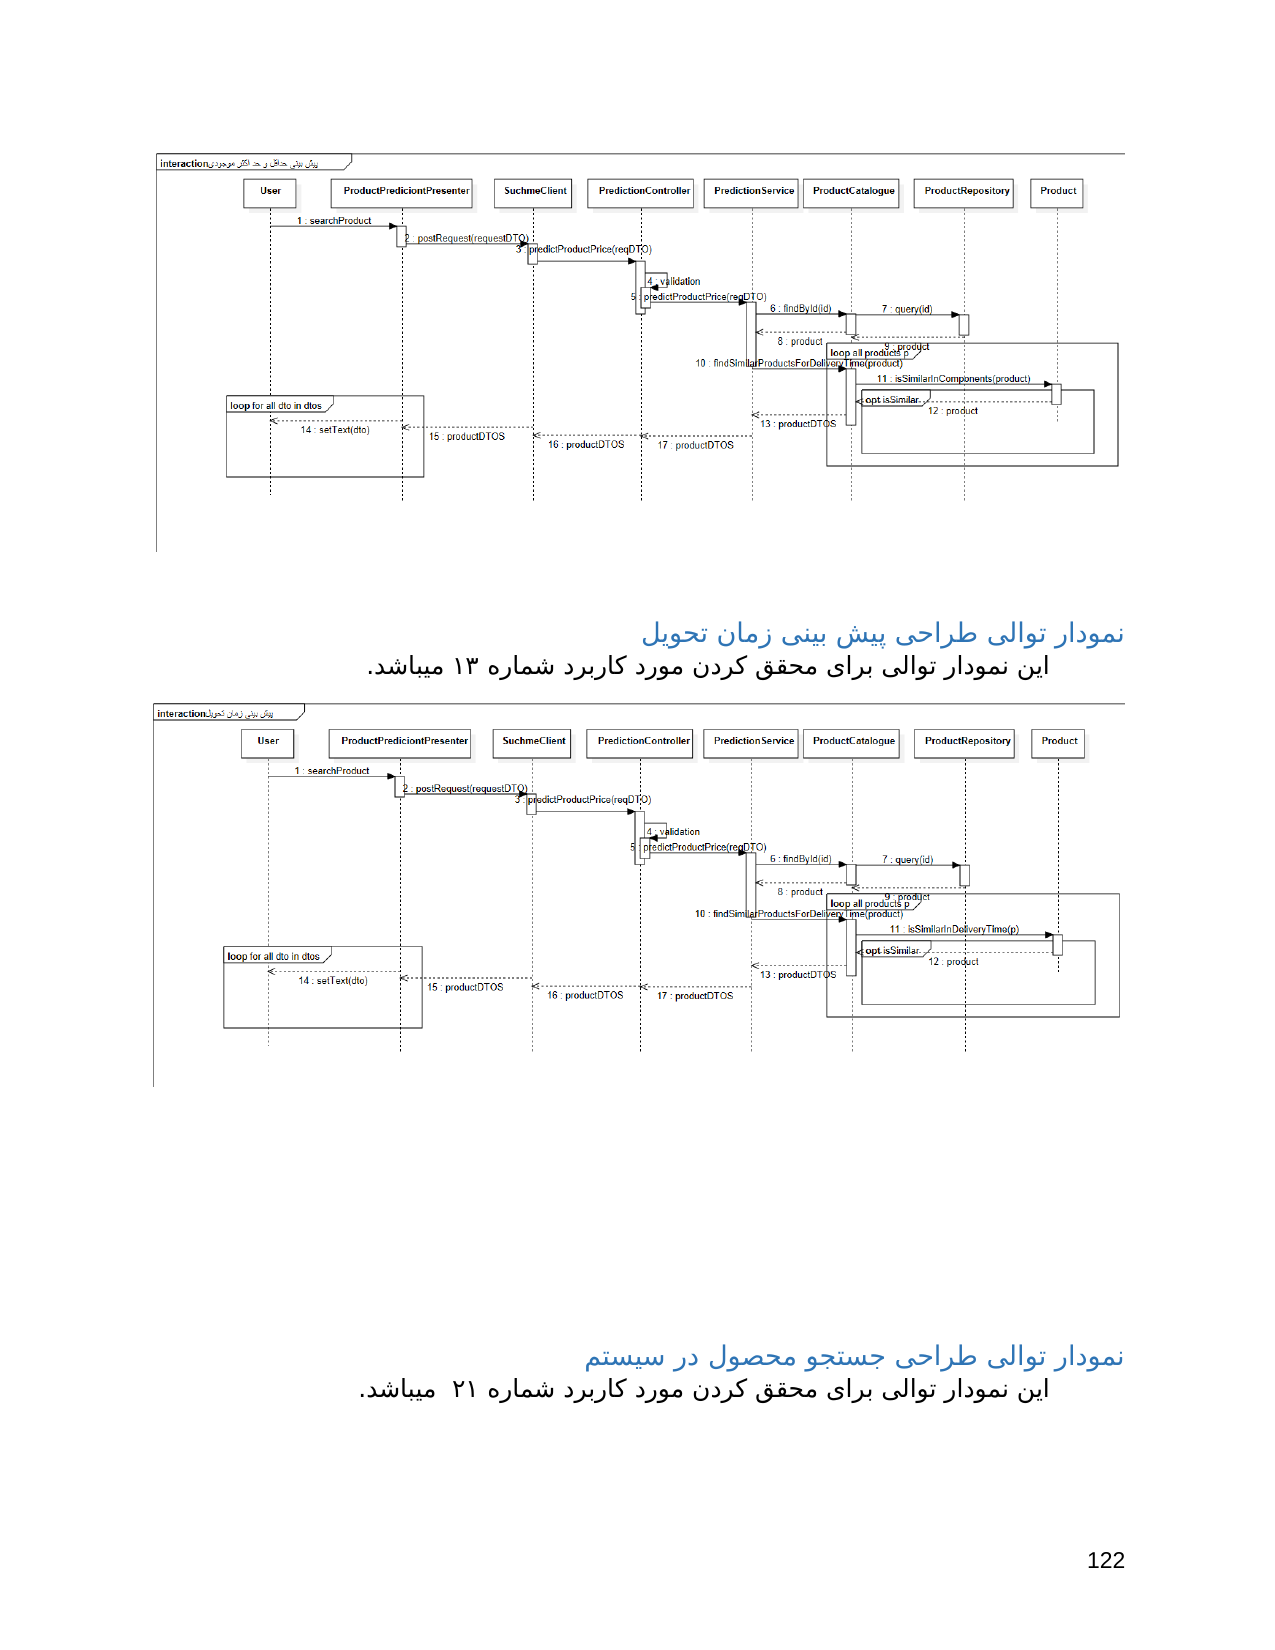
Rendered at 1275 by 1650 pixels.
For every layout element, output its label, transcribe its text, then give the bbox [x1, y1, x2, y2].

picture [151, 699, 1125, 1087]
subtitle نمودار توالی طراحی جستجو محصول در سیستم [150, 1340, 1125, 1372]
subtitle نمودار توالی طراحی پیش بینی زمان تحویل [150, 617, 1125, 649]
picture [151, 150, 1125, 552]
text این نمودار توالی برای محقق کردن مورد کاربرد شماره ۱۳ میباشد. [150, 651, 1125, 681]
text این نمودار توالی برای محقق کردن مورد کاربرد شماره ۲۱ میباشد. [150, 1374, 1125, 1403]
